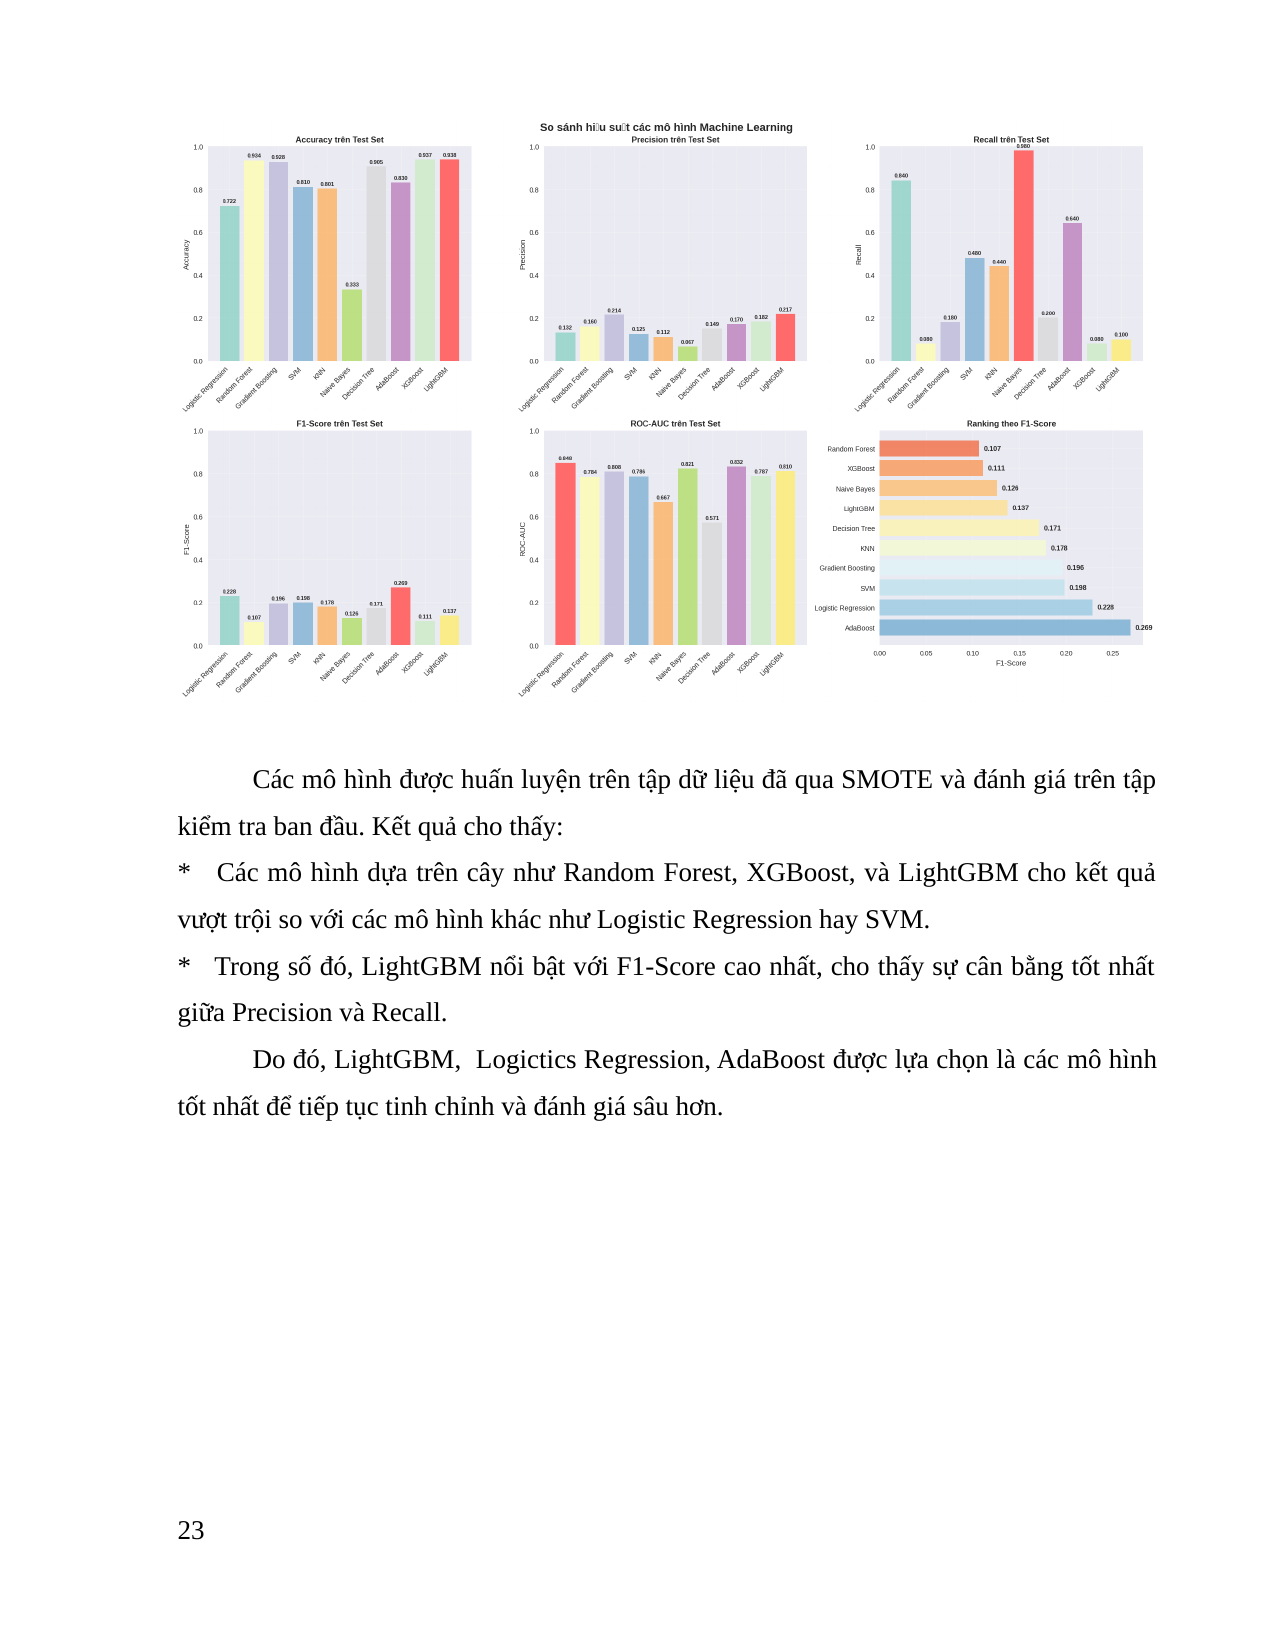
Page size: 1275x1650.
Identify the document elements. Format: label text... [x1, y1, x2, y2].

text * Các mô hình dựa trên cây như Random Forest, XGBoost, và LightGBM cho kết quả vượt trội so với các mô hình khác như Logistic Regression hay SVM. [177, 857, 1157, 934]
text Do đó, LightGBM, Logictics Regression, AdaBoost được lựa chọn là các mô hình tốt nhất để tiếp tục tinh chỉnh và đánh giá sâu hơn. [177, 1043, 1157, 1121]
text * Trong số đó, LightGBM nổi bật với F1-Score cao nhất, cho thấy sự cân bằng tốt nhất giữa Precision và Recall. [177, 950, 1157, 1028]
text Các mô hình được huấn luyện trên tập dữ liệu đã qua SMOTE và đánh giá trên tập kiểm tra ban đầu. Kết quả cho thấy: [177, 763, 1157, 841]
picture [177, 118, 1157, 702]
